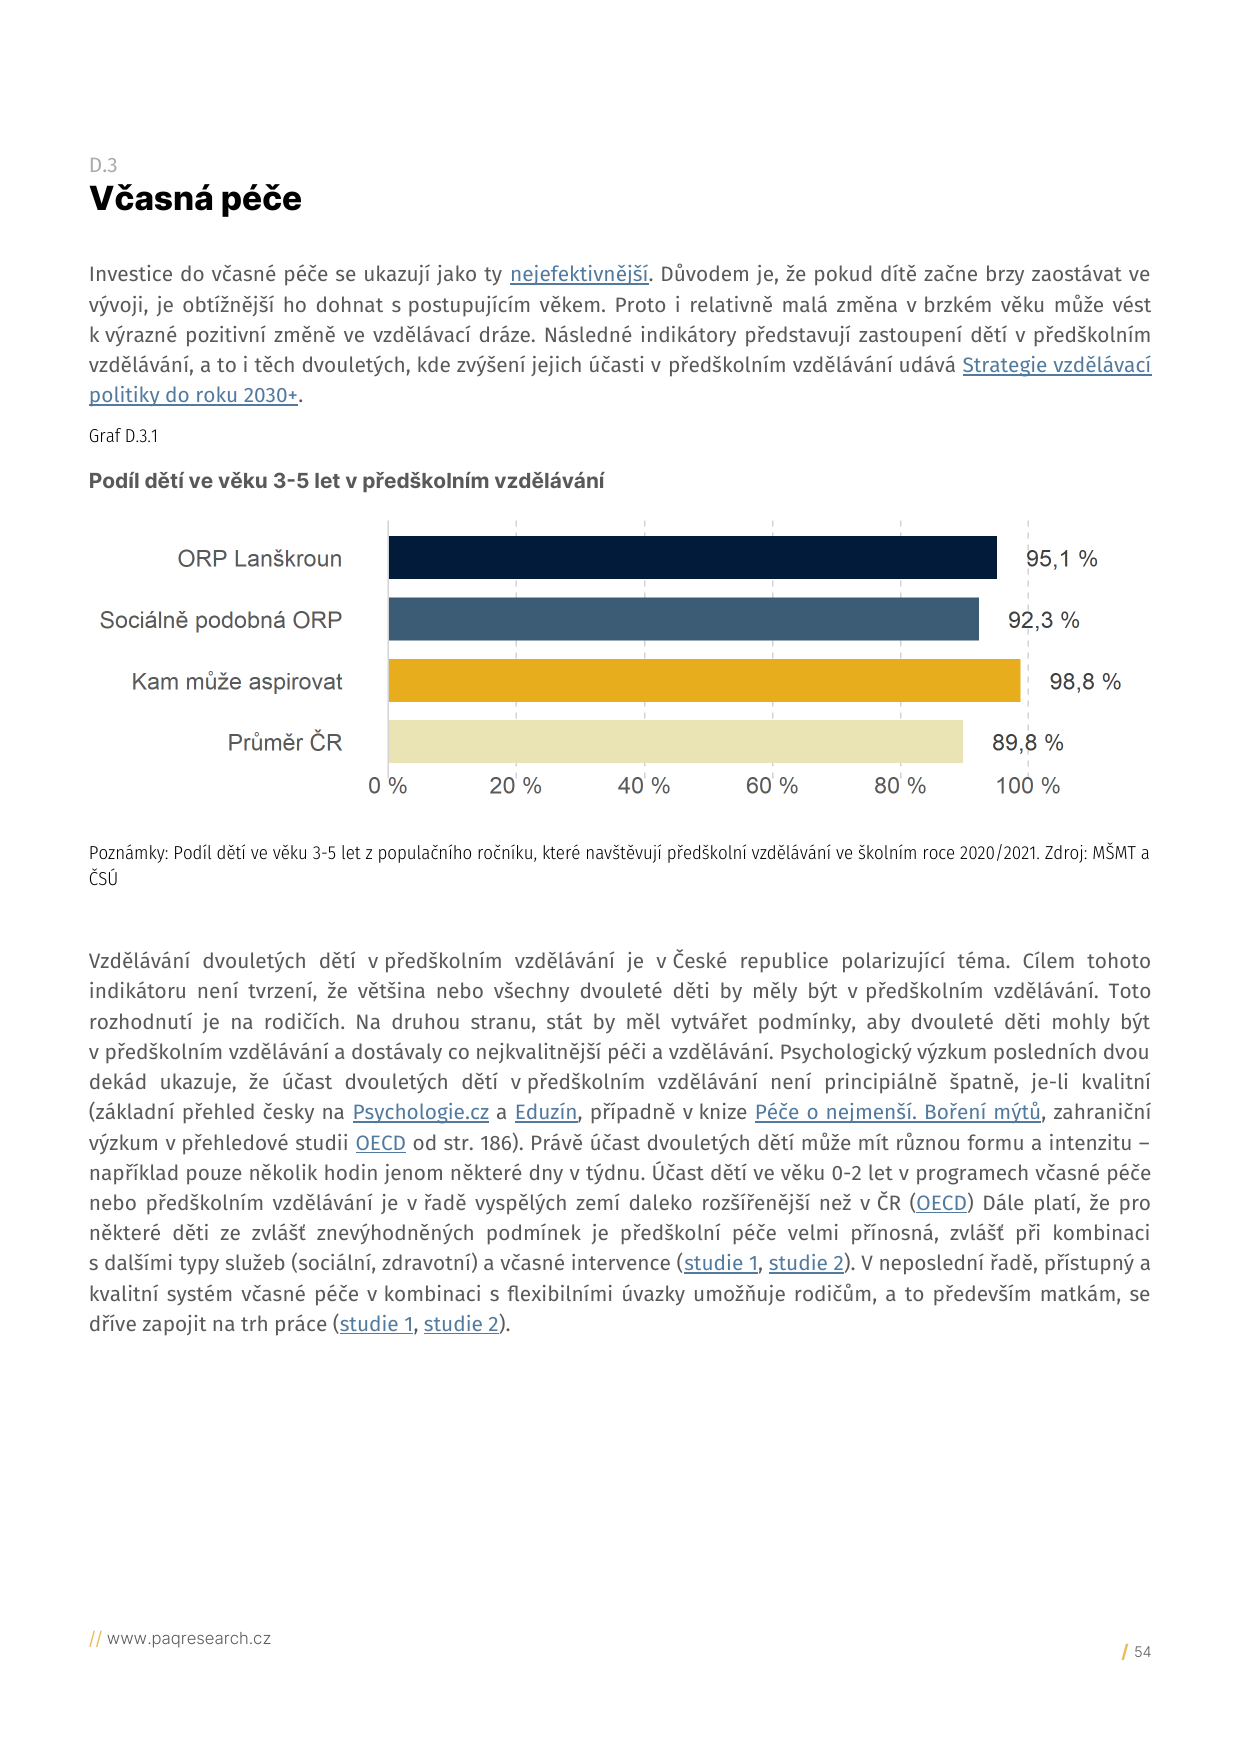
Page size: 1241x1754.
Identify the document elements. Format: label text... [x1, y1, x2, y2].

text Podíl dětí ve věku 3-5 let v předškolním vzdělávání [89, 463, 1152, 493]
text Poznámky: Podíl dětí ve věku 3-5 let z populačního ročníku, které navštěvují předškolní vzdělávání ve školním roce 2020/2021. Zdroj: MŠMT a ČSÚ [89, 842, 1152, 890]
text Vzdělávání dvouletých dětí v předškolním vzdělávání je v České republice polarizující téma. Cílem tohoto indikátoru není tvrzení, že většina nebo všechny dvouleté děti by měly být v předškolním vzdělávání. Toto rozhodnutí je na rodičích. Na druhou stranu, stát by měl vytvářet podmínky, aby dvouleté děti mohly být v předškolním vzdělávání a dostávaly co nejkvalitnější péči a vzdělávání. Psychologický výzkum posledních dvou dekád ukazuje, že účast dvouletých dětí v předškolním vzdělávání není principiálně špatně, je-li kvalitní (základní přehled česky na Psychologie.cz a Eduzín, případně v knize Péče o nejmenší. Boření mýtů, zahraniční výzkum v přehledové studii OECD od str. 186). Právě účast dvouletých dětí může mít různou formu a intenzitu – například pouze několik hodin jenom některé dny v týdnu. Účast dětí ve věku 0-2 let v programech včasné péče nebo předškolním vzdělávání je v řadě vyspělých zemí daleko rozšířenější než v ČR (OECD) Dále platí, že pro některé děti ze zvlášť znevýhodněných podmínek je předškolní péče velmi přínosná, zvlášť při kombinaci s dalšími typy služeb (sociální, zdravotní) a včasné intervence (studie 1, studie 2). V neposlední řadě, přístupný a kvalitní systém včasné péče v kombinaci s flexibilními úvazky umožňuje rodičům, a to především matkám, se dříve zapojit na trh práce (studie 1, studie 2). [89, 944, 1152, 1337]
subtitle Včasná péče [89, 178, 1152, 218]
text D.3 [89, 148, 1152, 178]
picture [88, 493, 1139, 825]
text Graf D.3.1 [89, 425, 1152, 447]
text Investice do včasné péče se ukazují jako ty nejefektivnější. Důvodem je, že pokud dítě začne brzy zaostávat ve vývoji, je obtížnější ho dohnat s postupujícím věkem. Proto i relativně malá změna v brzkém věku může vést k výrazné pozitivní změně ve vzdělávací dráze. Následné indikátory představují zastoupení dětí v předškolním vzdělávání, a to i těch dvouletých, kde zvýšení jejich účasti v předškolním vzdělávání udává Strategie vzdělávací politiky do roku 2030+. [89, 257, 1152, 408]
